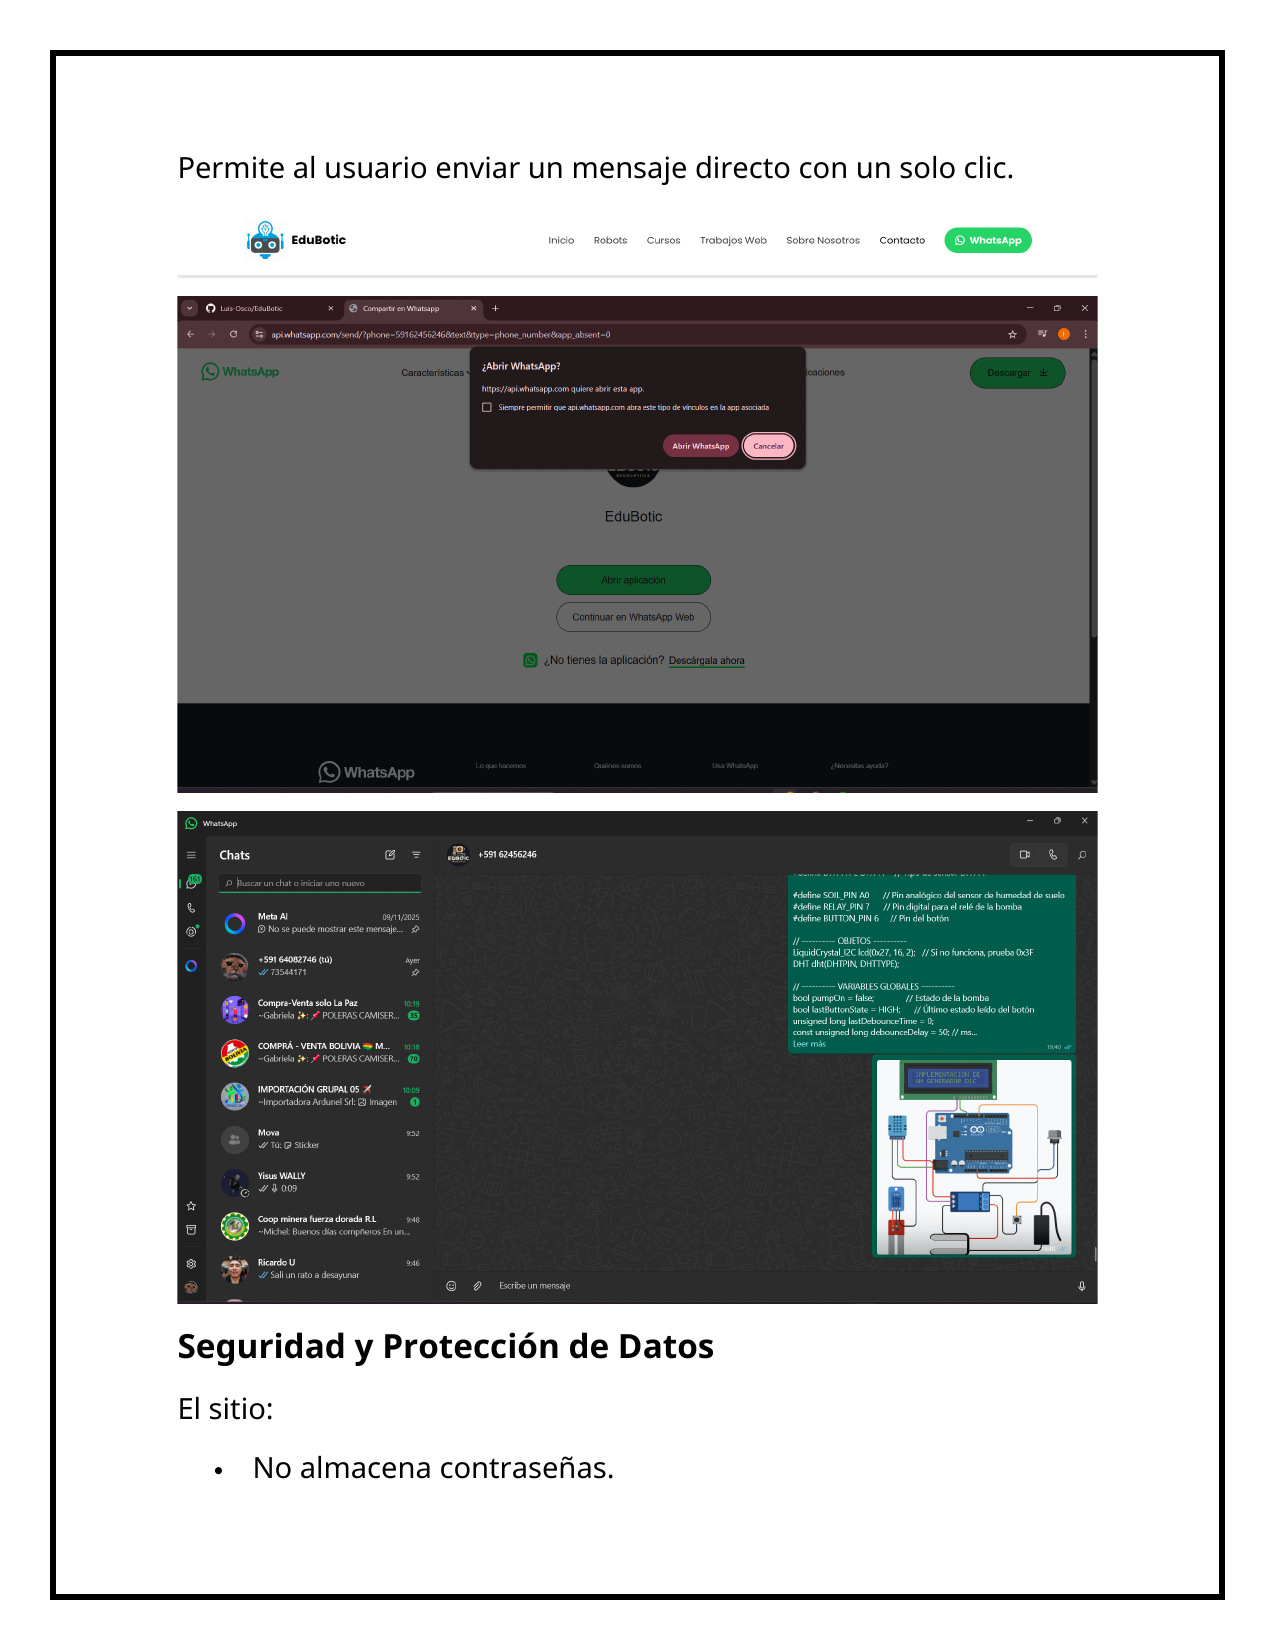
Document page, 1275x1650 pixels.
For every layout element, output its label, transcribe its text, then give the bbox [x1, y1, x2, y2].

text Permite al usuario enviar un mensaje directo con un solo clic. [177, 147, 1098, 187]
picture [177, 296, 1098, 793]
list No almacena contraseñas. [215, 1448, 1098, 1487]
text Seguridad y Protección de Datos [177, 1322, 1098, 1368]
text El sitio: [177, 1388, 1098, 1428]
picture [177, 207, 1098, 278]
picture [177, 811, 1098, 1304]
